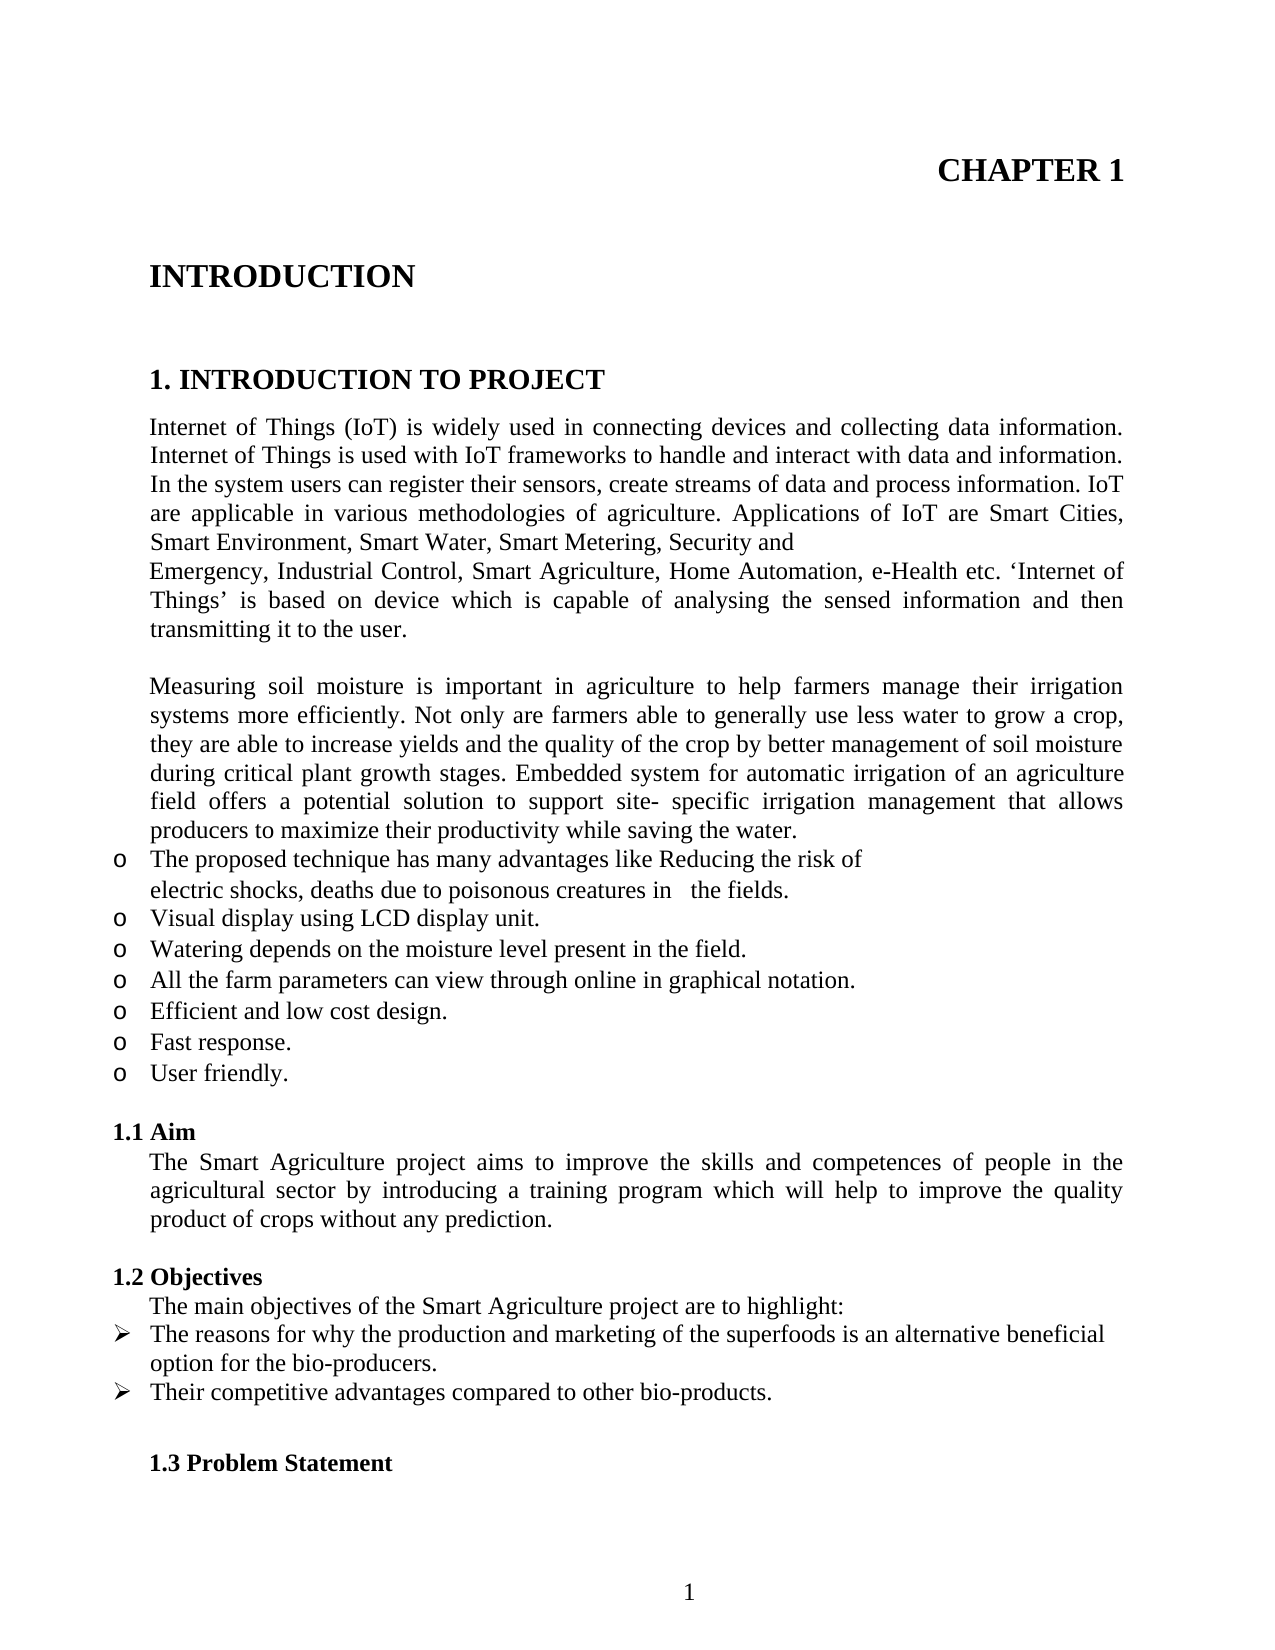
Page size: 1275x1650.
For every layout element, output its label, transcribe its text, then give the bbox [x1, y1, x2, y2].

text INTRODUCTION [149, 256, 1125, 294]
list All the farm parameters can view through online in graphical notation. [112, 965, 1125, 996]
list The reasons for why the production and marketing of the superfoods is an alternative beneficial option for the bio-producers. [112, 1319, 1125, 1377]
list Efficient and low cost design. [112, 996, 1125, 1027]
list Fast response. [112, 1027, 1125, 1058]
subtitle 1. INTRODUCTION TO PROJECT [149, 362, 1125, 395]
text CHAPTER 1 [149, 150, 1125, 188]
text Emergency, Industrial Control, Smart Agriculture, Home Automation, e-Health etc. ‘Internet of Things’ is based on device which is capable of analysing the sensed information and then transmitting it to the user. [149, 556, 1125, 643]
list Objectives [112, 1262, 1125, 1290]
list The proposed technique has many advantages like Reducing the risk of [112, 844, 1125, 875]
text 1.3 Problem Statement [149, 1448, 1125, 1477]
list Their competitive advantages compared to other bio-products. [112, 1377, 1125, 1406]
list Visual display using LCD display unit. [112, 903, 1125, 934]
list Watering depends on the moisture level present in the field. [112, 934, 1125, 965]
text Measuring soil moisture is important in agriculture to help farmers manage their irrigation systems more efficiently. Not only are farmers able to generally use less water to grow a crop, they are able to increase yields and the quality of the crop by better management of soil moisture during critical plant growth stages. Embedded system for automatic irrigation of an agriculture field offers a potential solution to support site- specific irrigation management that allows producers to maximize their productivity while saving the water. [149, 671, 1125, 844]
text Internet of Things (IoT) is widely used in connecting devices and collecting data information. Internet of Things is used with IoT frameworks to handle and interact with data and information. In the system users can register their sensors, create streams of data and process information. IoT are applicable in various methodologies of agriculture. Applications of IoT are Smart Cities, Smart Environment, Smart Water, Smart Metering, Security and [149, 412, 1125, 556]
text The main objectives of the Smart Agriculture project are to highlight: [149, 1291, 1125, 1319]
list User friendly. [112, 1058, 1125, 1088]
text The Smart Agriculture project aims to improve the skills and competences of people in the agricultural sector by introducing a training program which will help to improve the quality product of crops without any prediction. [149, 1147, 1125, 1233]
list electric shocks, deaths due to poisonous creatures in the fields. [150, 875, 1125, 903]
list Aim [112, 1117, 1125, 1146]
